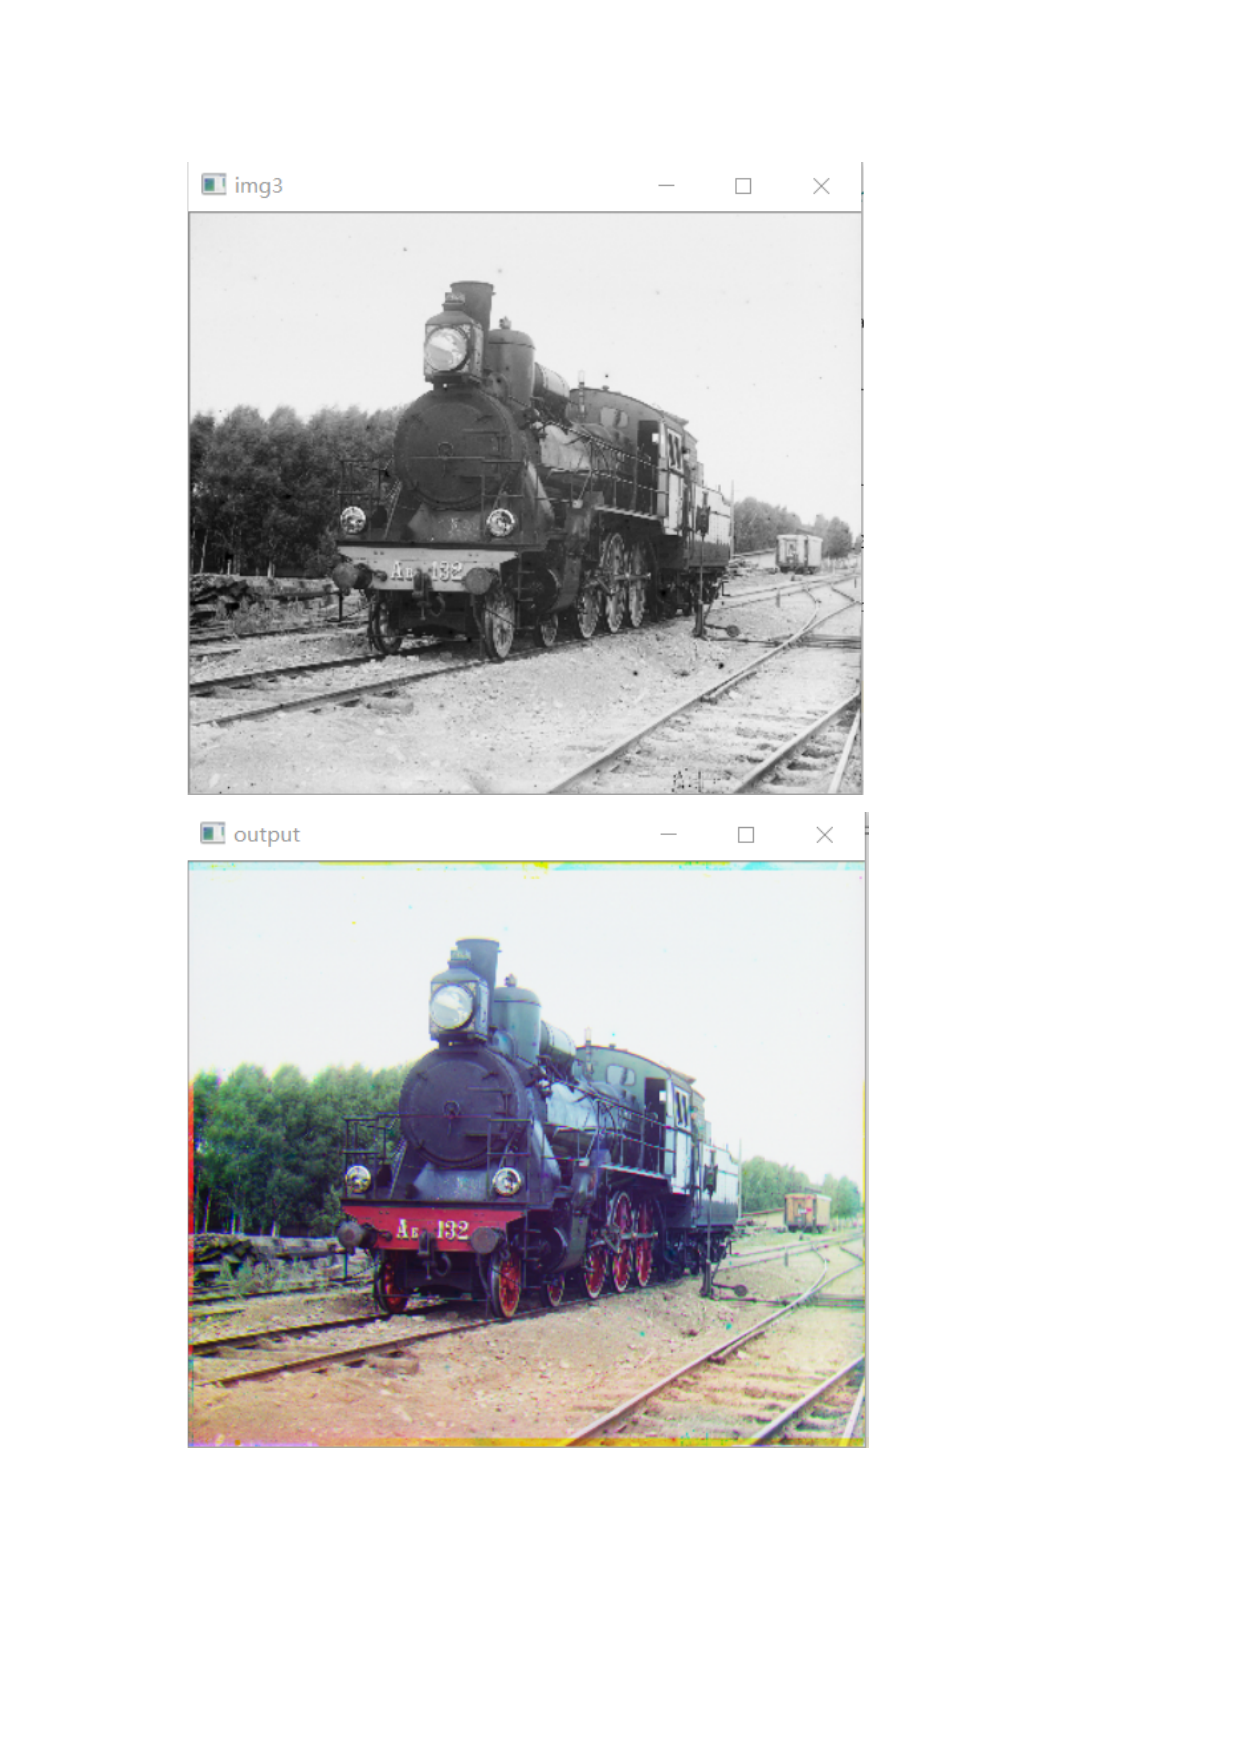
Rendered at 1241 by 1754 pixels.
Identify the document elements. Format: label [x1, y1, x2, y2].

picture [187, 162, 864, 795]
picture [187, 812, 869, 1448]
